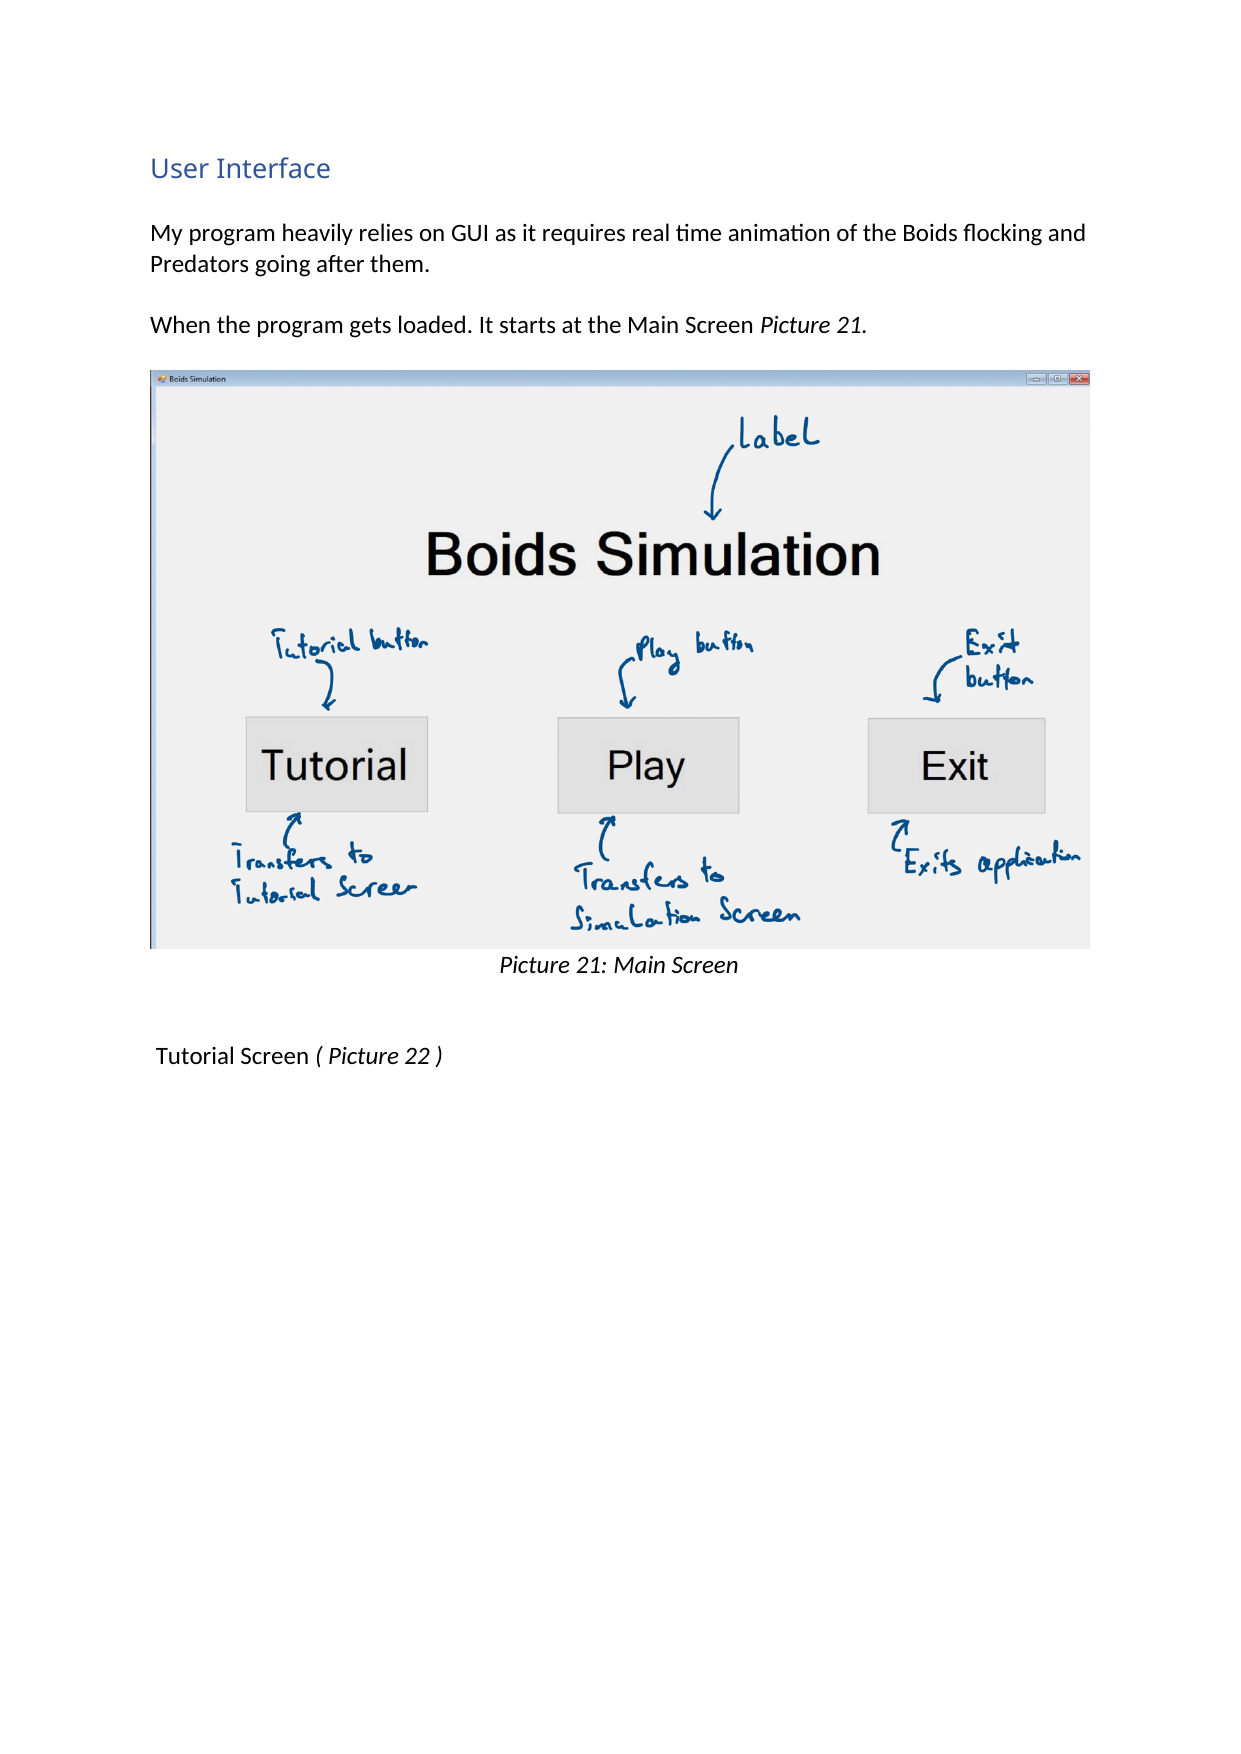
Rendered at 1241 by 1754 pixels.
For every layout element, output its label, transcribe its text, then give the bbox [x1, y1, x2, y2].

text Picture 21: Main Screen [150, 949, 1090, 979]
text When the program gets loaded. It starts at the Main Screen Picture 21. [150, 309, 1090, 339]
picture [150, 370, 1091, 949]
subtitle User Interface [150, 150, 1090, 187]
text My program heavily relies on GUI as it requires real time animation of the Boids flocking and Predators going after them. [150, 217, 1090, 278]
text Tutorial Screen ( Picture 22 ) [150, 1040, 1090, 1071]
